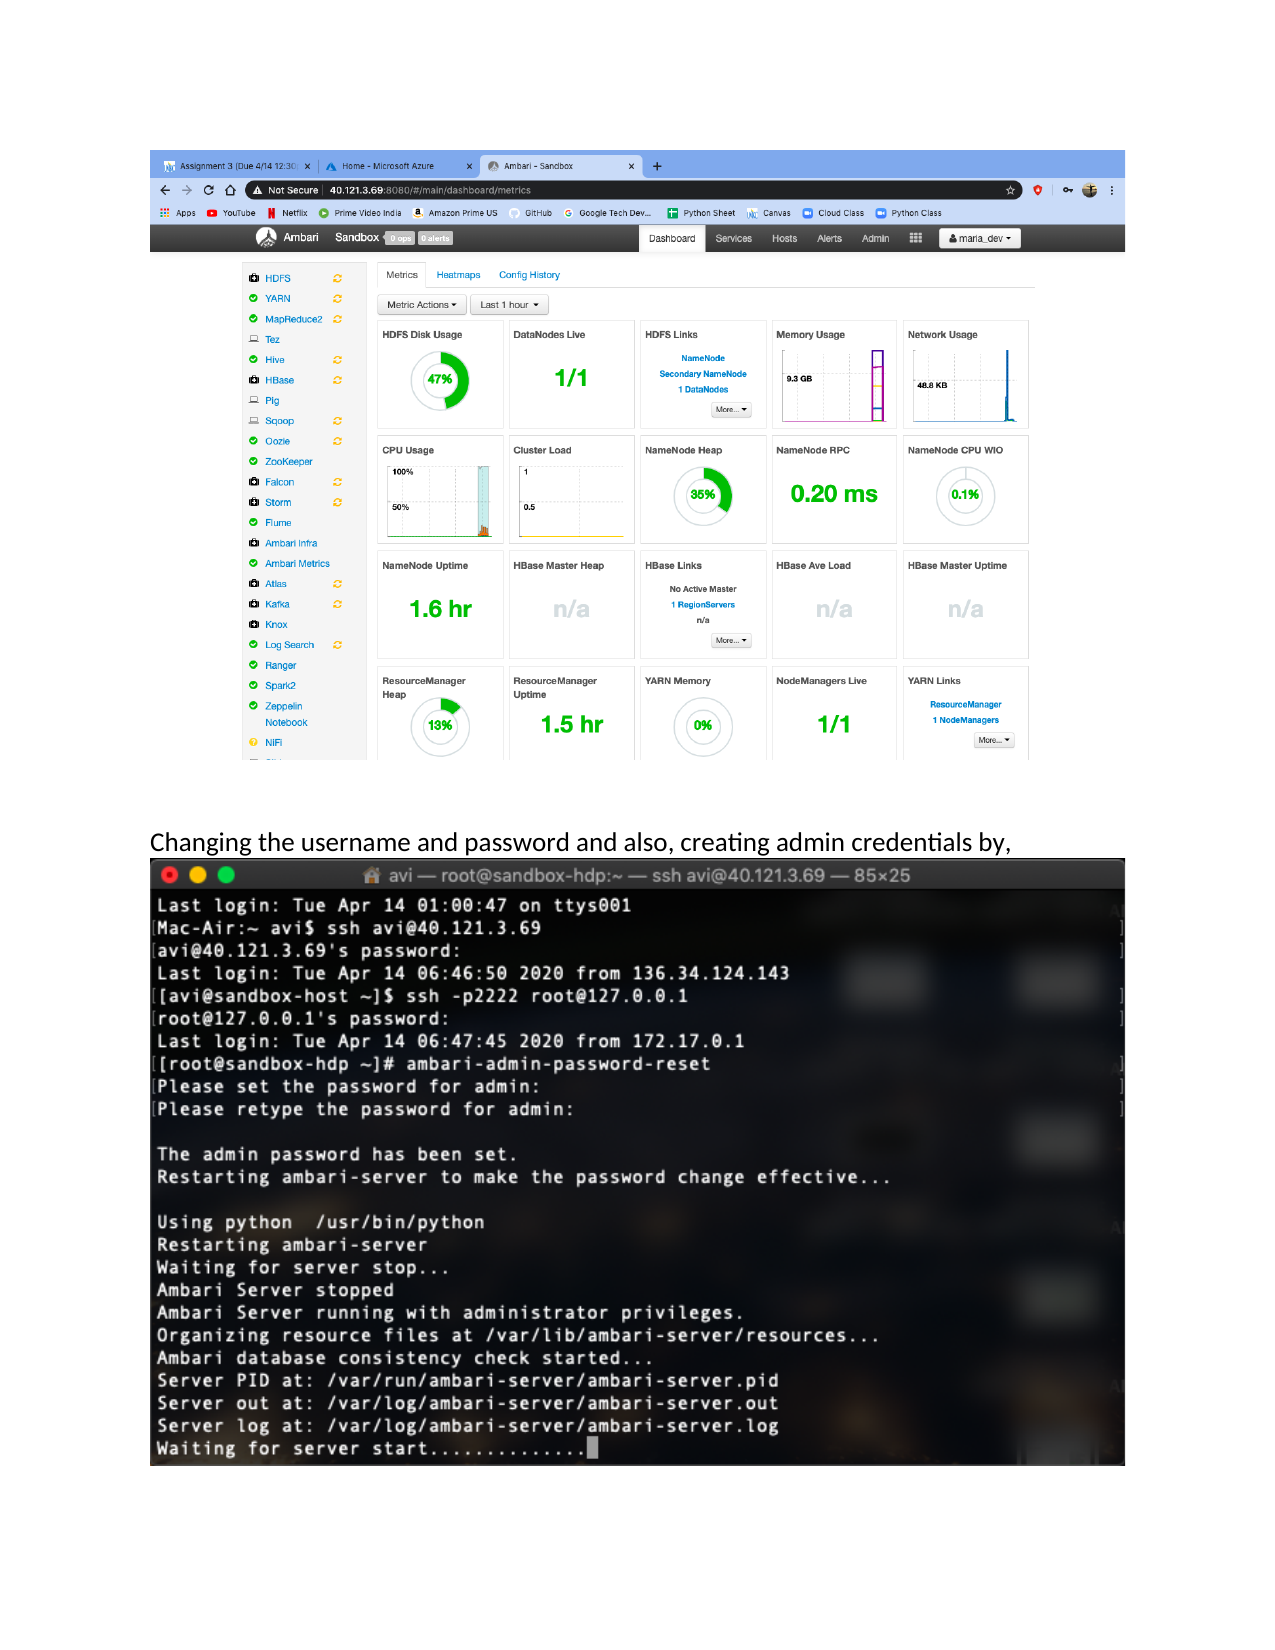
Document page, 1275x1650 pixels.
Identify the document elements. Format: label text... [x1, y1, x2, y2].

picture [150, 150, 1125, 760]
picture [150, 858, 1125, 1466]
text Changing the username and password and also, creating admin credentials by, [150, 825, 1125, 858]
